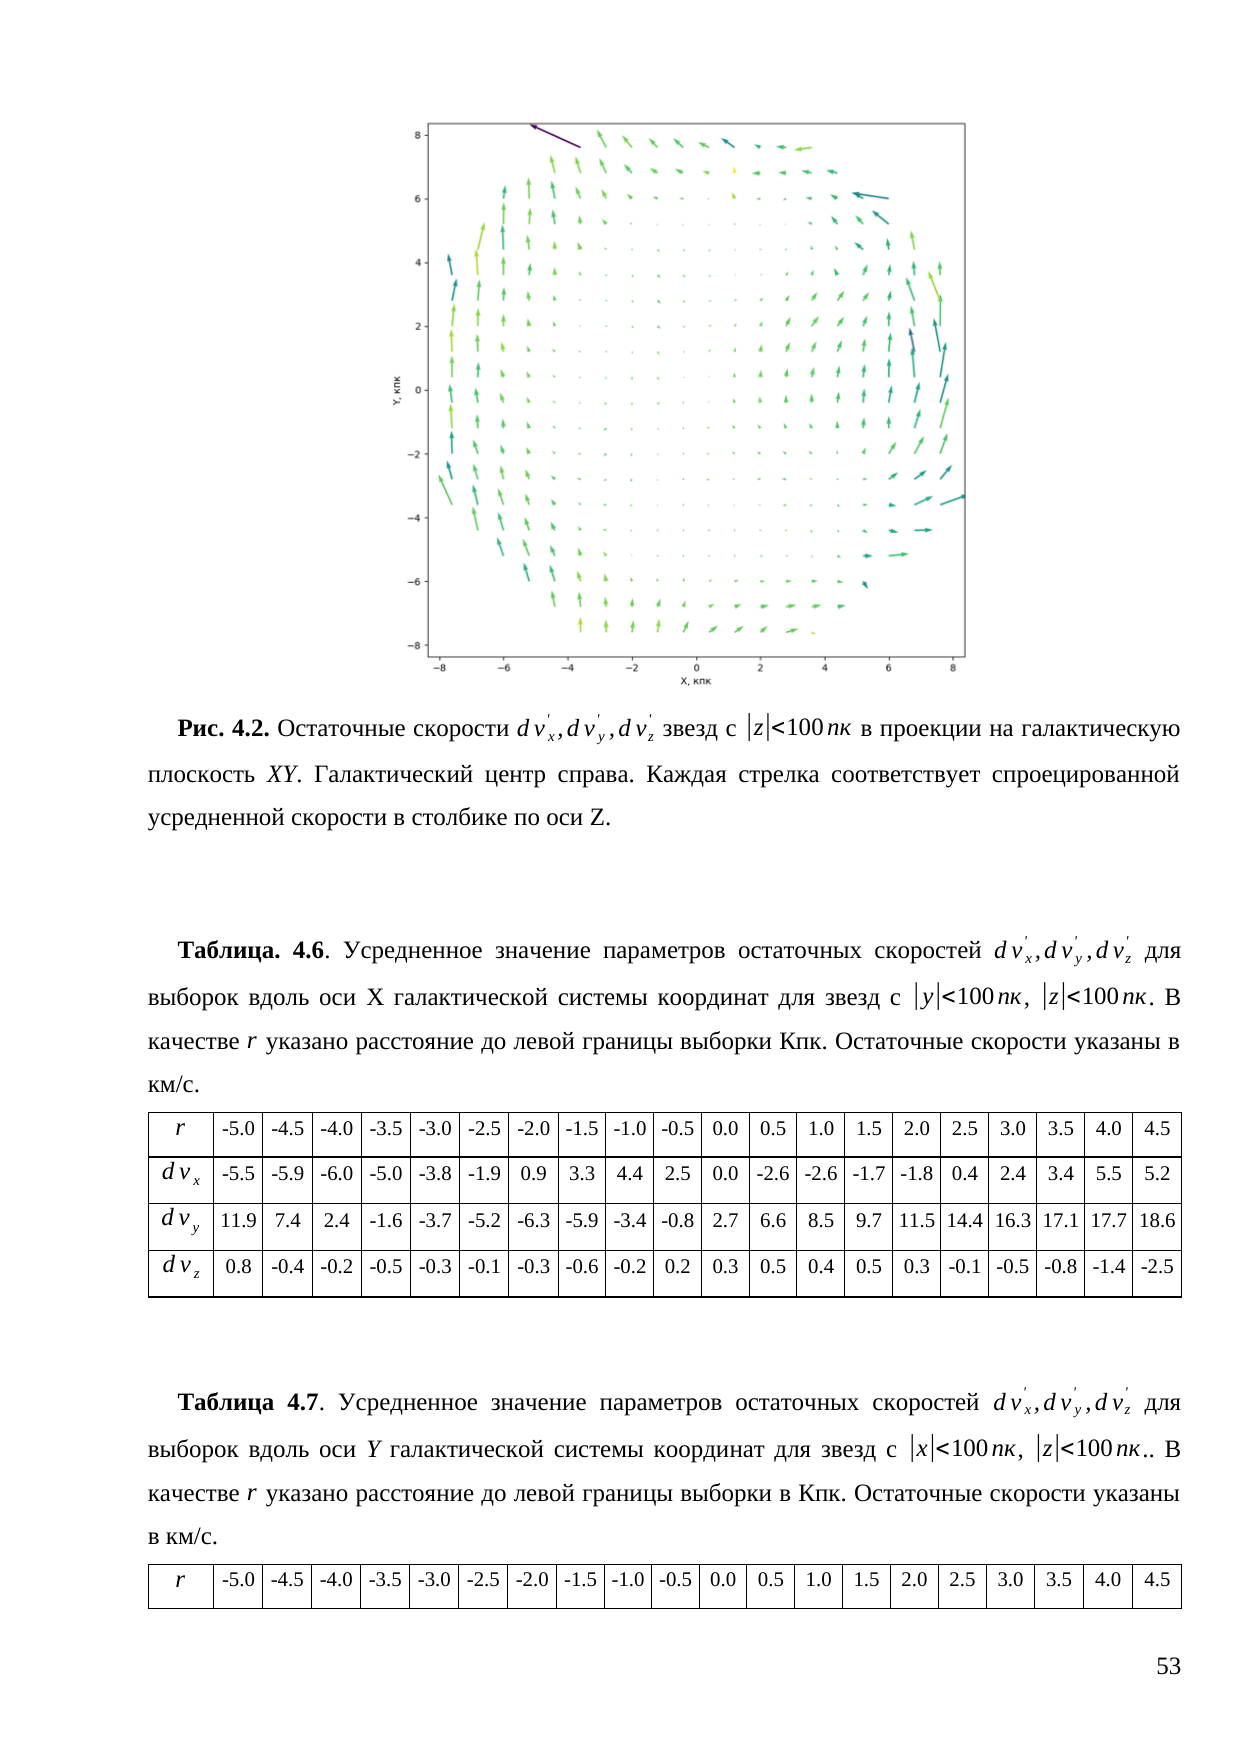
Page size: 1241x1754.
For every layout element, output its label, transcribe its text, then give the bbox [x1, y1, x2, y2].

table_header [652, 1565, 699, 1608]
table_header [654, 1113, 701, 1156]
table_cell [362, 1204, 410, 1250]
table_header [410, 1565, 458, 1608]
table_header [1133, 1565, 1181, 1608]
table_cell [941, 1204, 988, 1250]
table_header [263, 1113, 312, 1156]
text Рис. 4.2. Остаточные скорости звезд с в проекции на галактическую плоскость XY. Галактический центр справа. Каждая стрелка соответствует спроецированной усредненной скорости в столбике по оси Z. [148, 710, 1181, 831]
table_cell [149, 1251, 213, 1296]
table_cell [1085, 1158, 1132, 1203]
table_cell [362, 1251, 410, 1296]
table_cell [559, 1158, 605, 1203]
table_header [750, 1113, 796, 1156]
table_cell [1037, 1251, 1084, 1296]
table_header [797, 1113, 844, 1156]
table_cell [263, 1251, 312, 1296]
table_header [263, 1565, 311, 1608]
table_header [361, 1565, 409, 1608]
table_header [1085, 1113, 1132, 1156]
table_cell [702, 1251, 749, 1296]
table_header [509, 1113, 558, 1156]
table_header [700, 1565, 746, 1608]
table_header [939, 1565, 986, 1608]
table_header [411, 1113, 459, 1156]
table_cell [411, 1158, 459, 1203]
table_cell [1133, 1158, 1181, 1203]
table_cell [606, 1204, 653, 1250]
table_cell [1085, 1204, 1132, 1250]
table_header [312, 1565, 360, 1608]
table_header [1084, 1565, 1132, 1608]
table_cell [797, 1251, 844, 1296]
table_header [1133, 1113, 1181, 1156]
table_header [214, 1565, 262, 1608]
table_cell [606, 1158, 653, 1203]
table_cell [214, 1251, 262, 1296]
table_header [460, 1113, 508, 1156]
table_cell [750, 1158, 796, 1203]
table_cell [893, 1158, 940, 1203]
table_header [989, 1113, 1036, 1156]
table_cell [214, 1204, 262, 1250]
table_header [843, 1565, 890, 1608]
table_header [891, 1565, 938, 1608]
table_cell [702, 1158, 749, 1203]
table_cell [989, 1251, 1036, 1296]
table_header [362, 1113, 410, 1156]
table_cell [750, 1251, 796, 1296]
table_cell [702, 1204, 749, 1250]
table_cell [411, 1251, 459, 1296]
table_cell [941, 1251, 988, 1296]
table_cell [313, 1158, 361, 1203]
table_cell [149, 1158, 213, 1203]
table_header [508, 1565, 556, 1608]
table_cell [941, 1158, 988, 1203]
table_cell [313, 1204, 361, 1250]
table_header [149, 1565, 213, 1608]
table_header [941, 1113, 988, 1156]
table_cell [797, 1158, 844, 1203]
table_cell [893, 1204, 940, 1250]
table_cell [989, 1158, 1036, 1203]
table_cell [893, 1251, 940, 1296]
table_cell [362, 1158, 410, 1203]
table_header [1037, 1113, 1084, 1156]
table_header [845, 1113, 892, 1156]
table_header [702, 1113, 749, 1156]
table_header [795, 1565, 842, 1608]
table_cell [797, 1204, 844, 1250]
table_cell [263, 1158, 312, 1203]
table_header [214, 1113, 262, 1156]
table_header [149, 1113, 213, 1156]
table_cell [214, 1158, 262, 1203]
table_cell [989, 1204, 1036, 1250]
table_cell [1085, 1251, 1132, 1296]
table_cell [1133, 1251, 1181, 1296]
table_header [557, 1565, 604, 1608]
picture [376, 118, 983, 696]
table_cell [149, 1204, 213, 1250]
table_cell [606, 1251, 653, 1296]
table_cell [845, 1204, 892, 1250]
text Таблица 4.7. Усредненное значение параметров остаточных скоростей для выборок вдоль оси Y галактической системы координат для звезд с , .. В качестве указано расстояние до левой границы выборки в Кпк. Остаточные скорости указаны в км/с. [148, 1384, 1181, 1550]
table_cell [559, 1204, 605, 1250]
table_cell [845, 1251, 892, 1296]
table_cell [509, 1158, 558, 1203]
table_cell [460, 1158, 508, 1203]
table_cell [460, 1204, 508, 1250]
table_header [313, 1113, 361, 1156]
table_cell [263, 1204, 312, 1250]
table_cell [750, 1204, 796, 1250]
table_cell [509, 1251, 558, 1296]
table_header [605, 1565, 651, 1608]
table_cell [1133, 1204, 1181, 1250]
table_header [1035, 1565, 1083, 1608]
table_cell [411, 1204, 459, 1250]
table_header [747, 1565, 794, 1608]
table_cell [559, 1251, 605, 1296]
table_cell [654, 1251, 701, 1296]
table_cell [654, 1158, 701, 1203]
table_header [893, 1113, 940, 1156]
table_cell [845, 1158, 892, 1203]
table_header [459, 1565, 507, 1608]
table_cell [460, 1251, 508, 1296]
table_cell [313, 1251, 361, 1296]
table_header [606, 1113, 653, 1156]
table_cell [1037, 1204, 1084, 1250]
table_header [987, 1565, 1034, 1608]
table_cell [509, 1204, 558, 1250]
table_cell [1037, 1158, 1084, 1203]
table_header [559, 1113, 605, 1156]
text Таблица. 4.6. Усредненное значение параметров остаточных скоростей для выборок вдоль оси X галактической системы координат для звезд с , . В качестве указано расстояние до левой границы выборки Кпк. Остаточные скорости указаны в км/с. [148, 932, 1181, 1098]
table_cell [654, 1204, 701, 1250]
